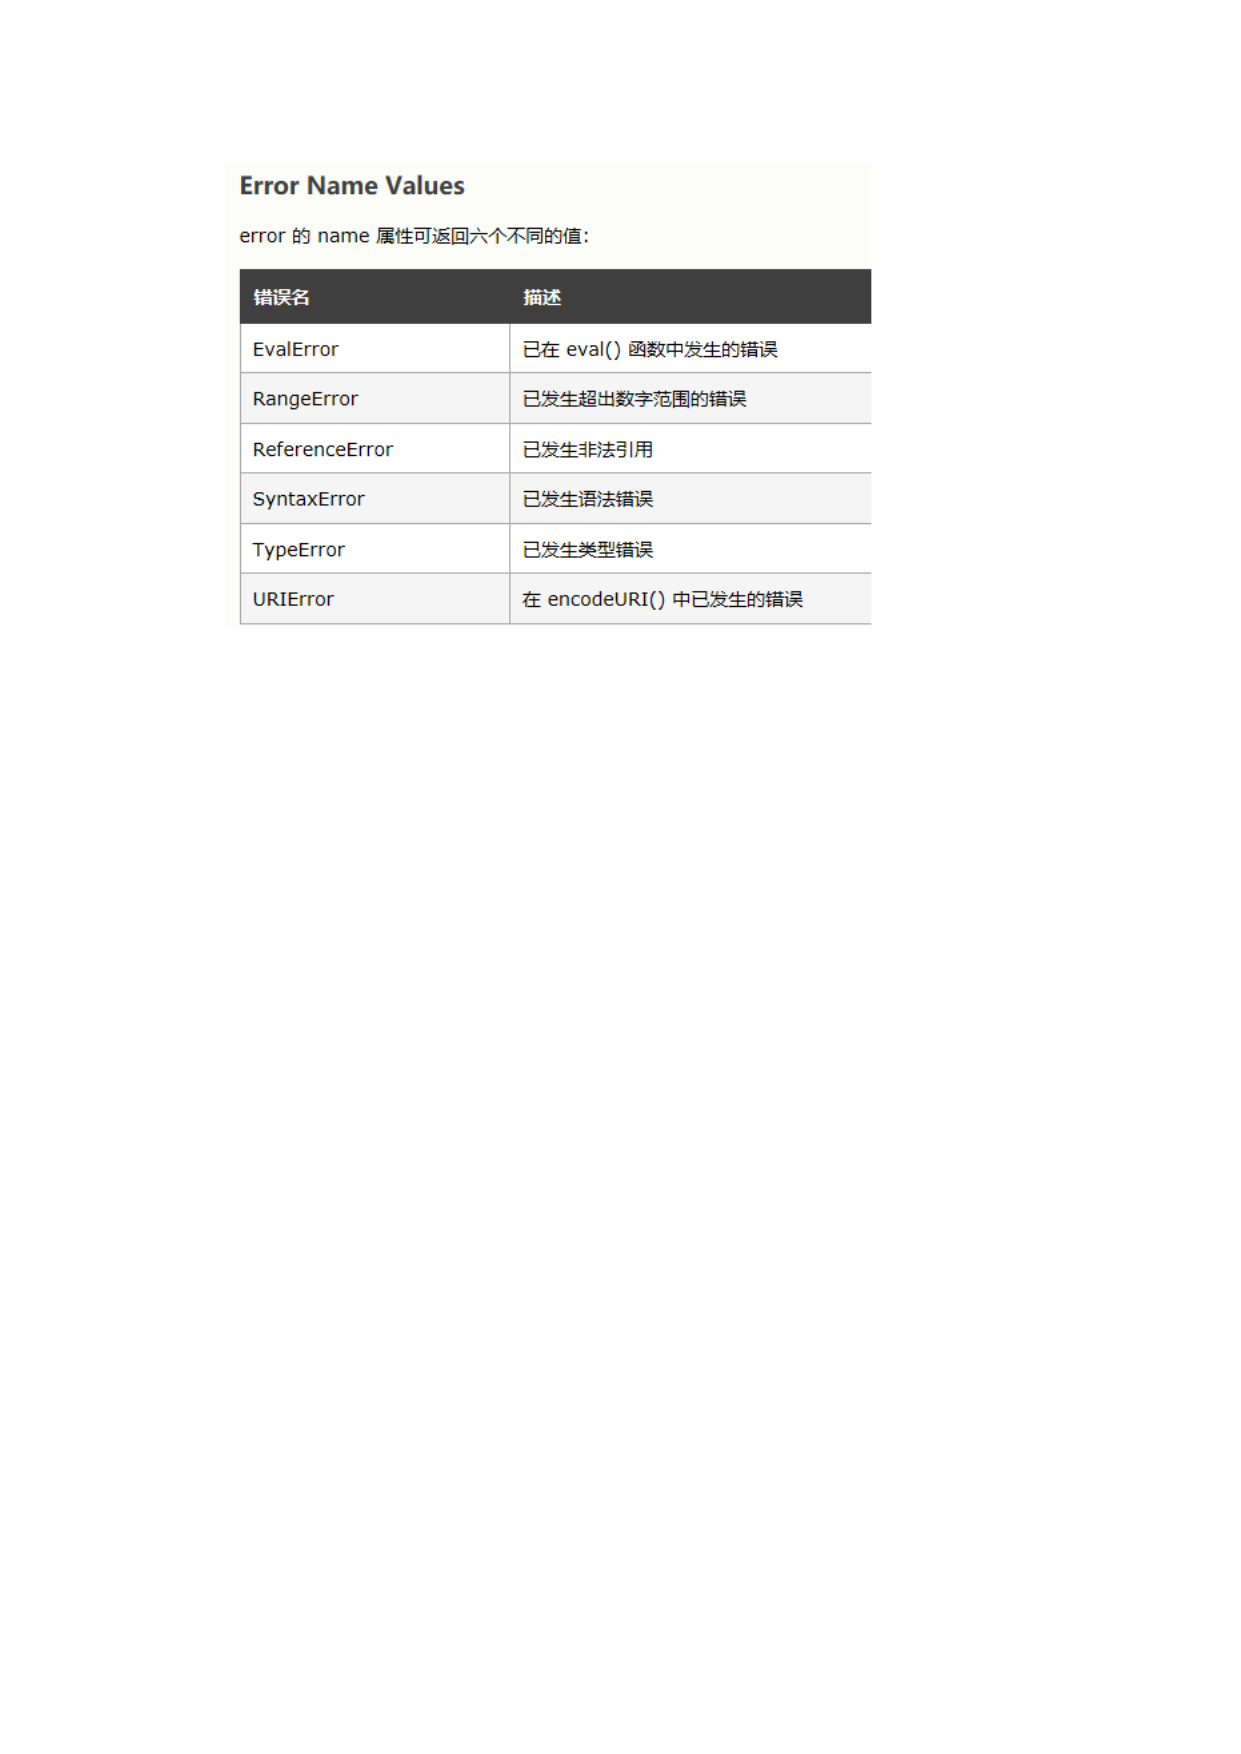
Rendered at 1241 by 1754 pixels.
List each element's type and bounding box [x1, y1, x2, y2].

picture [224, 162, 872, 626]
